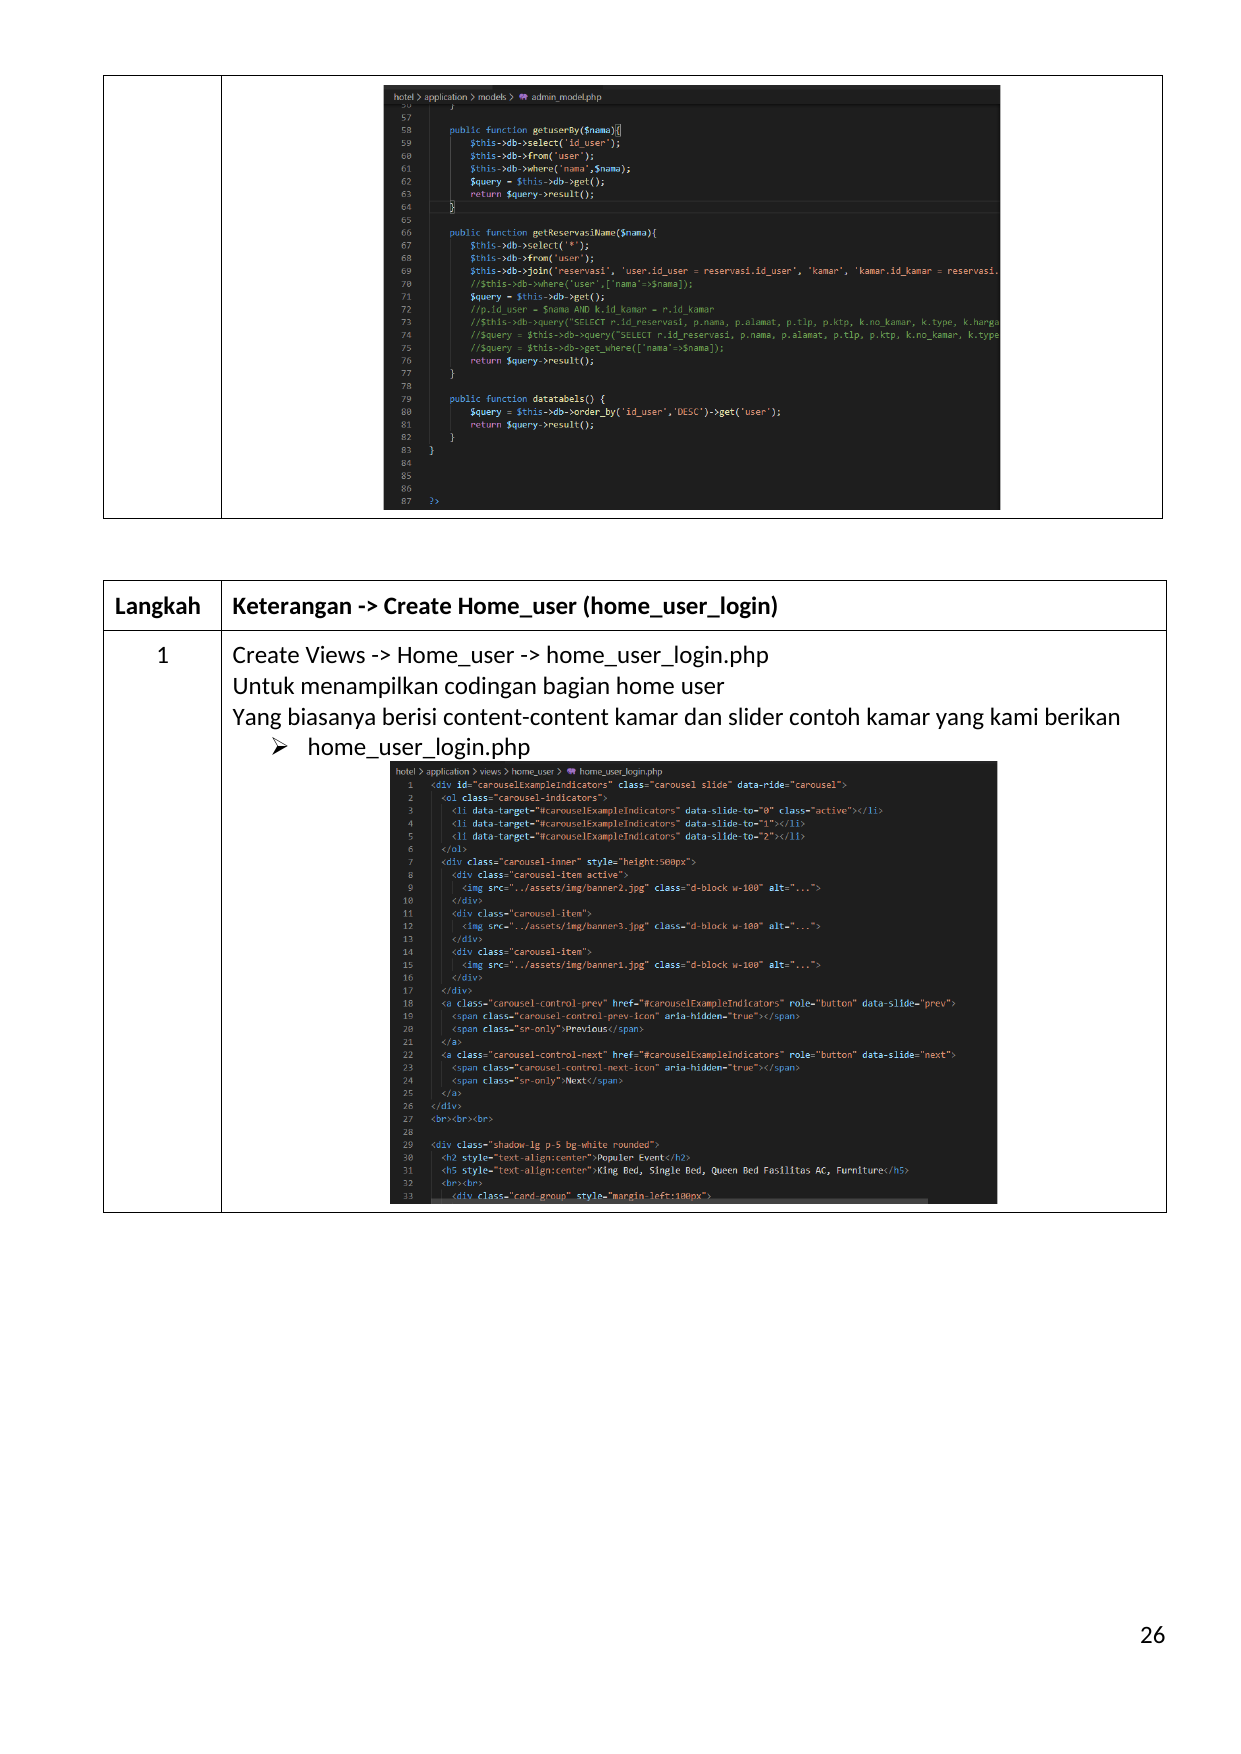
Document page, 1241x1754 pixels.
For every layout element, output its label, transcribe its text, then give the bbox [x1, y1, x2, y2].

picture [383, 85, 1001, 510]
table_header Keterangan -> Create Home_user (home_user_login) [222, 581, 1166, 630]
table_header Langkah [104, 581, 221, 630]
table_cell 1 [104, 631, 221, 1212]
table_cell Create Views -> Home_user -> home_user_login.php Untuk menampilkan codingan bagian home user Yang biasanya berisi content-content kamar dan slider contoh kamar yang kami berikan home_user_login.php [222, 631, 1166, 1212]
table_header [222, 76, 1162, 518]
picture [390, 761, 998, 1204]
table_header 3 [104, 76, 221, 518]
